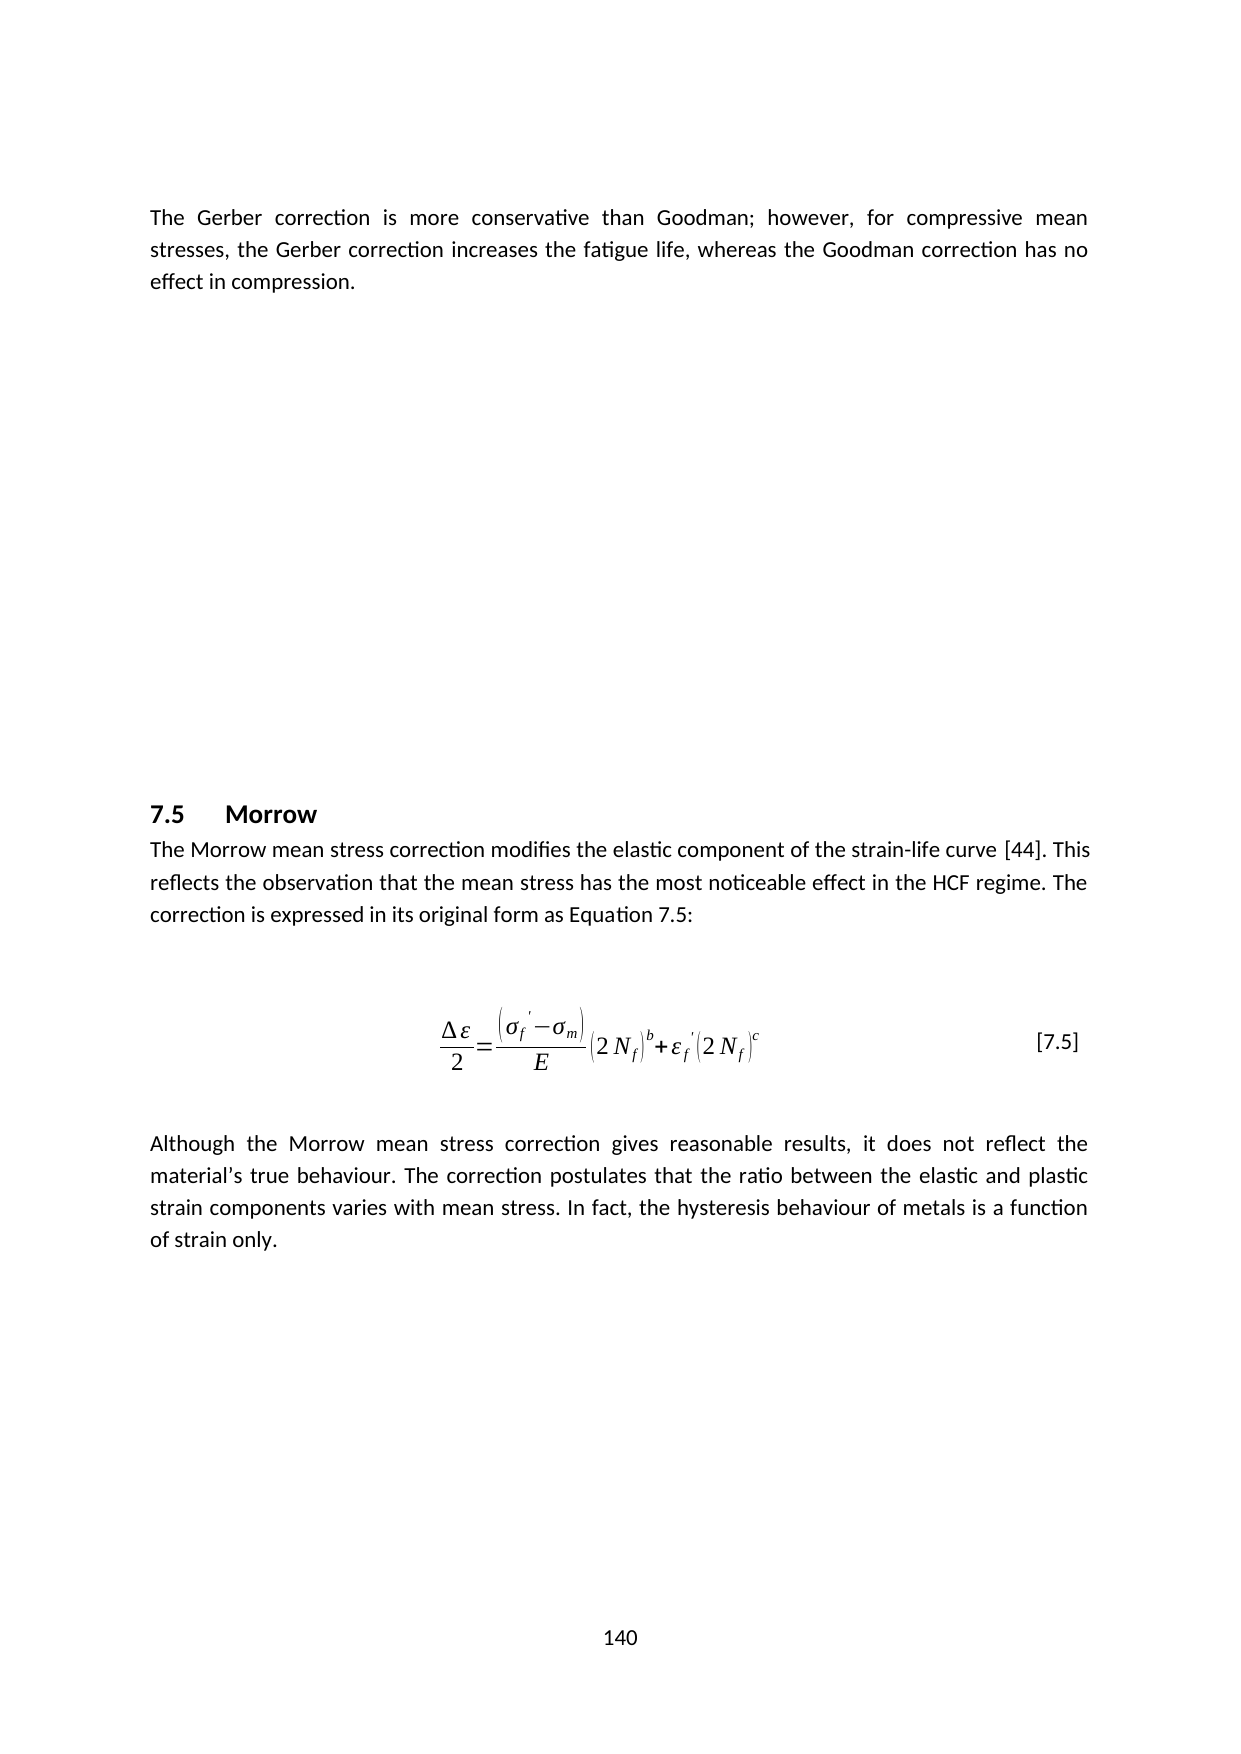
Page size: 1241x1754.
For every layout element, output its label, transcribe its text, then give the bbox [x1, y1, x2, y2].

text The Morrow mean stress correction modifies the elastic component of the strain-life curve. This reflects the observation that the mean stress has the most noticeable effect in the HCF regime. The correction is expressed in its original form as Equation 7.5: [150, 836, 1090, 928]
text The Gerber correction is more conservative than Goodman; however, for compressive mean stresses, the Gerber correction increases the fatigue life, whereas the Goodman correction has no effect in compression. [150, 203, 1090, 295]
text Although the Morrow mean stress correction gives reasonable results, it does not reflect the material’s true behaviour. The correction postulates that the ratio between the elastic and plastic strain components varies with mean stress. In fact, the hysteresis behaviour of metals is a function of strain only. [150, 1129, 1090, 1253]
subtitle 7.5 Morrow [150, 798, 1090, 831]
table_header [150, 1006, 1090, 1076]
